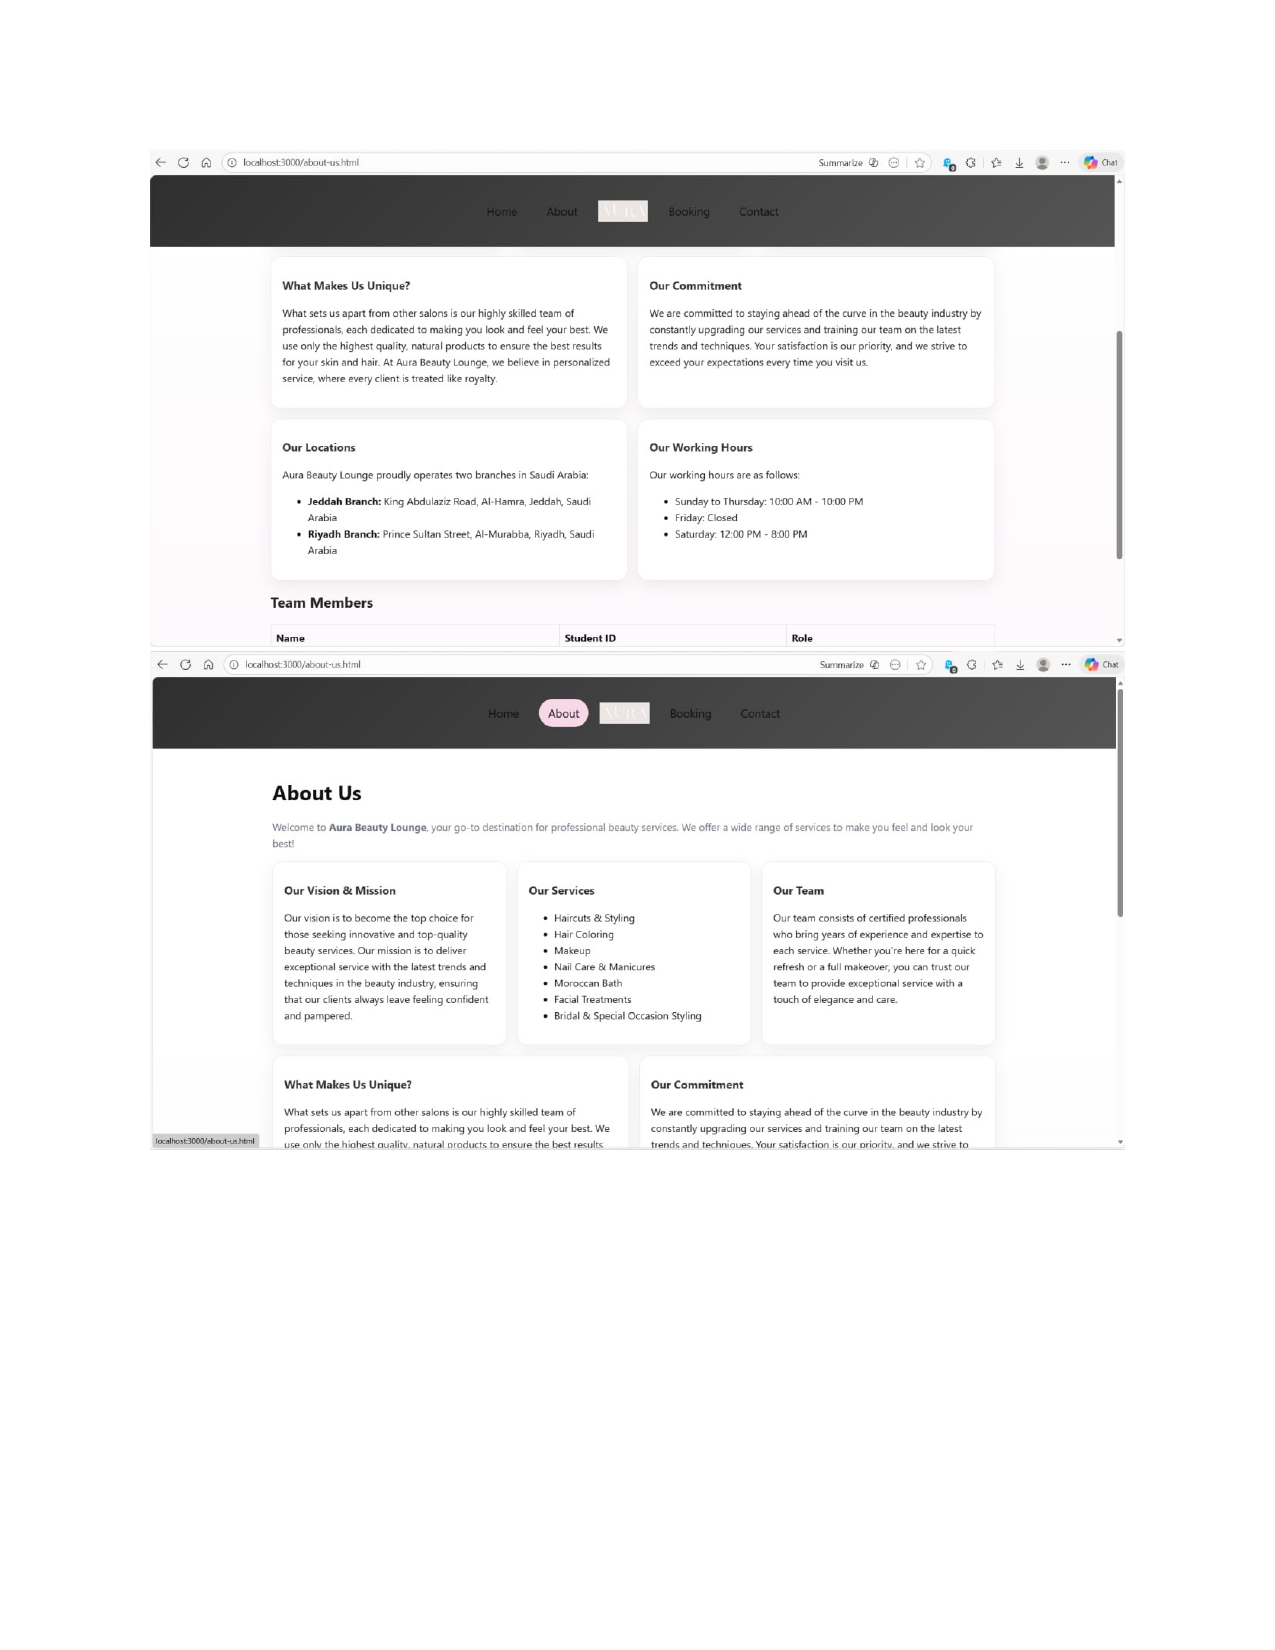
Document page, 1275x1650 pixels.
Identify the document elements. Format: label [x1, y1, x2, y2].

picture [150, 651, 1125, 1150]
picture [150, 150, 1125, 647]
